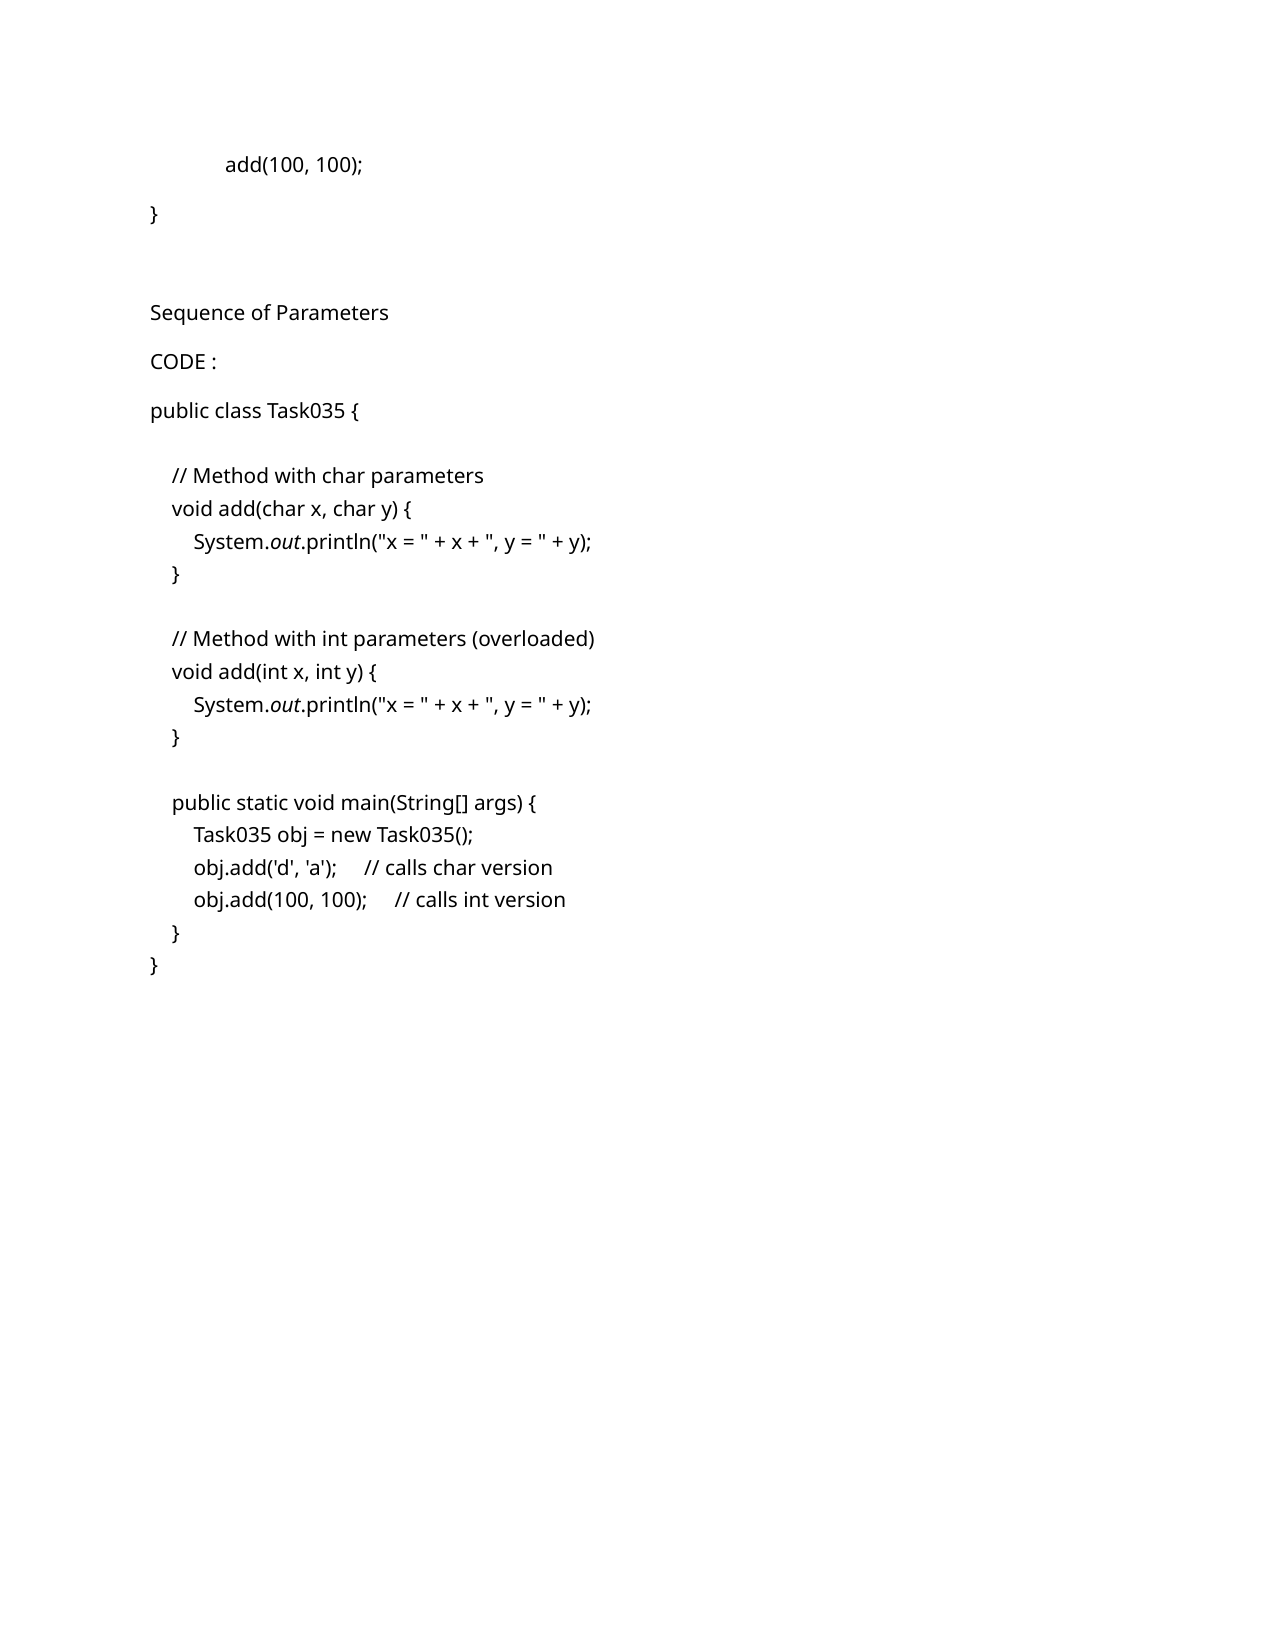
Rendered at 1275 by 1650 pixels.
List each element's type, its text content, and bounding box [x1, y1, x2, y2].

text public class Task035 { // Method with char parameters void add(char x, char y) { System.out.println("x = " + x + ", y = " + y); } // Method with int parameters (overloaded) void add(int x, int y) { System.out.println("x = " + x + ", y = " + y); } public static void main(String[] args) { Task035 obj = new Task035(); obj.add('d', 'a'); // calls char version obj.add(100, 100); // calls int version } } [150, 396, 1125, 979]
text } [150, 199, 1125, 228]
text CODE : [150, 347, 1125, 376]
text add(100, 100); [150, 150, 1125, 178]
text Sequence of Parameters [150, 298, 1125, 326]
